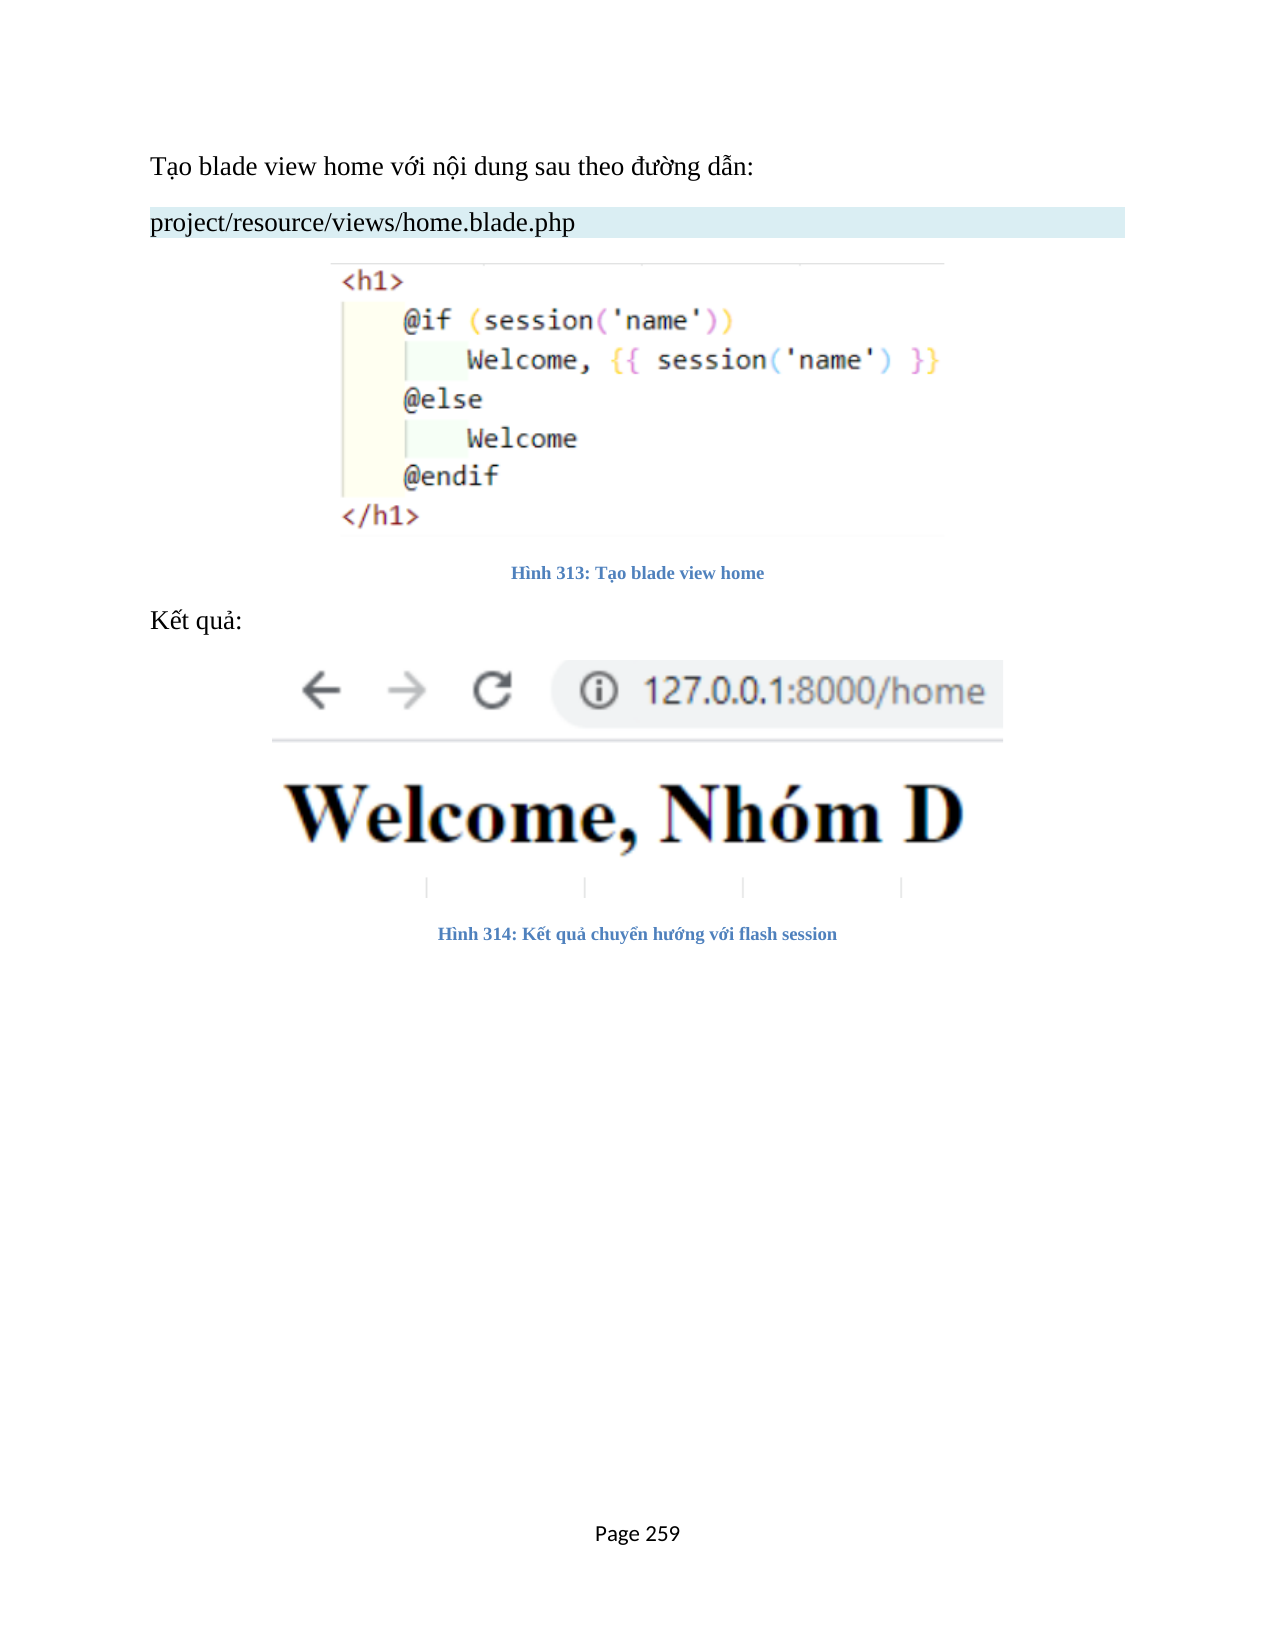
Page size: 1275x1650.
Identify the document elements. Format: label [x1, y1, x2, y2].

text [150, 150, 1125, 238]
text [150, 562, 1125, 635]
picture [272, 660, 1004, 898]
picture [330, 263, 945, 537]
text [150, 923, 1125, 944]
